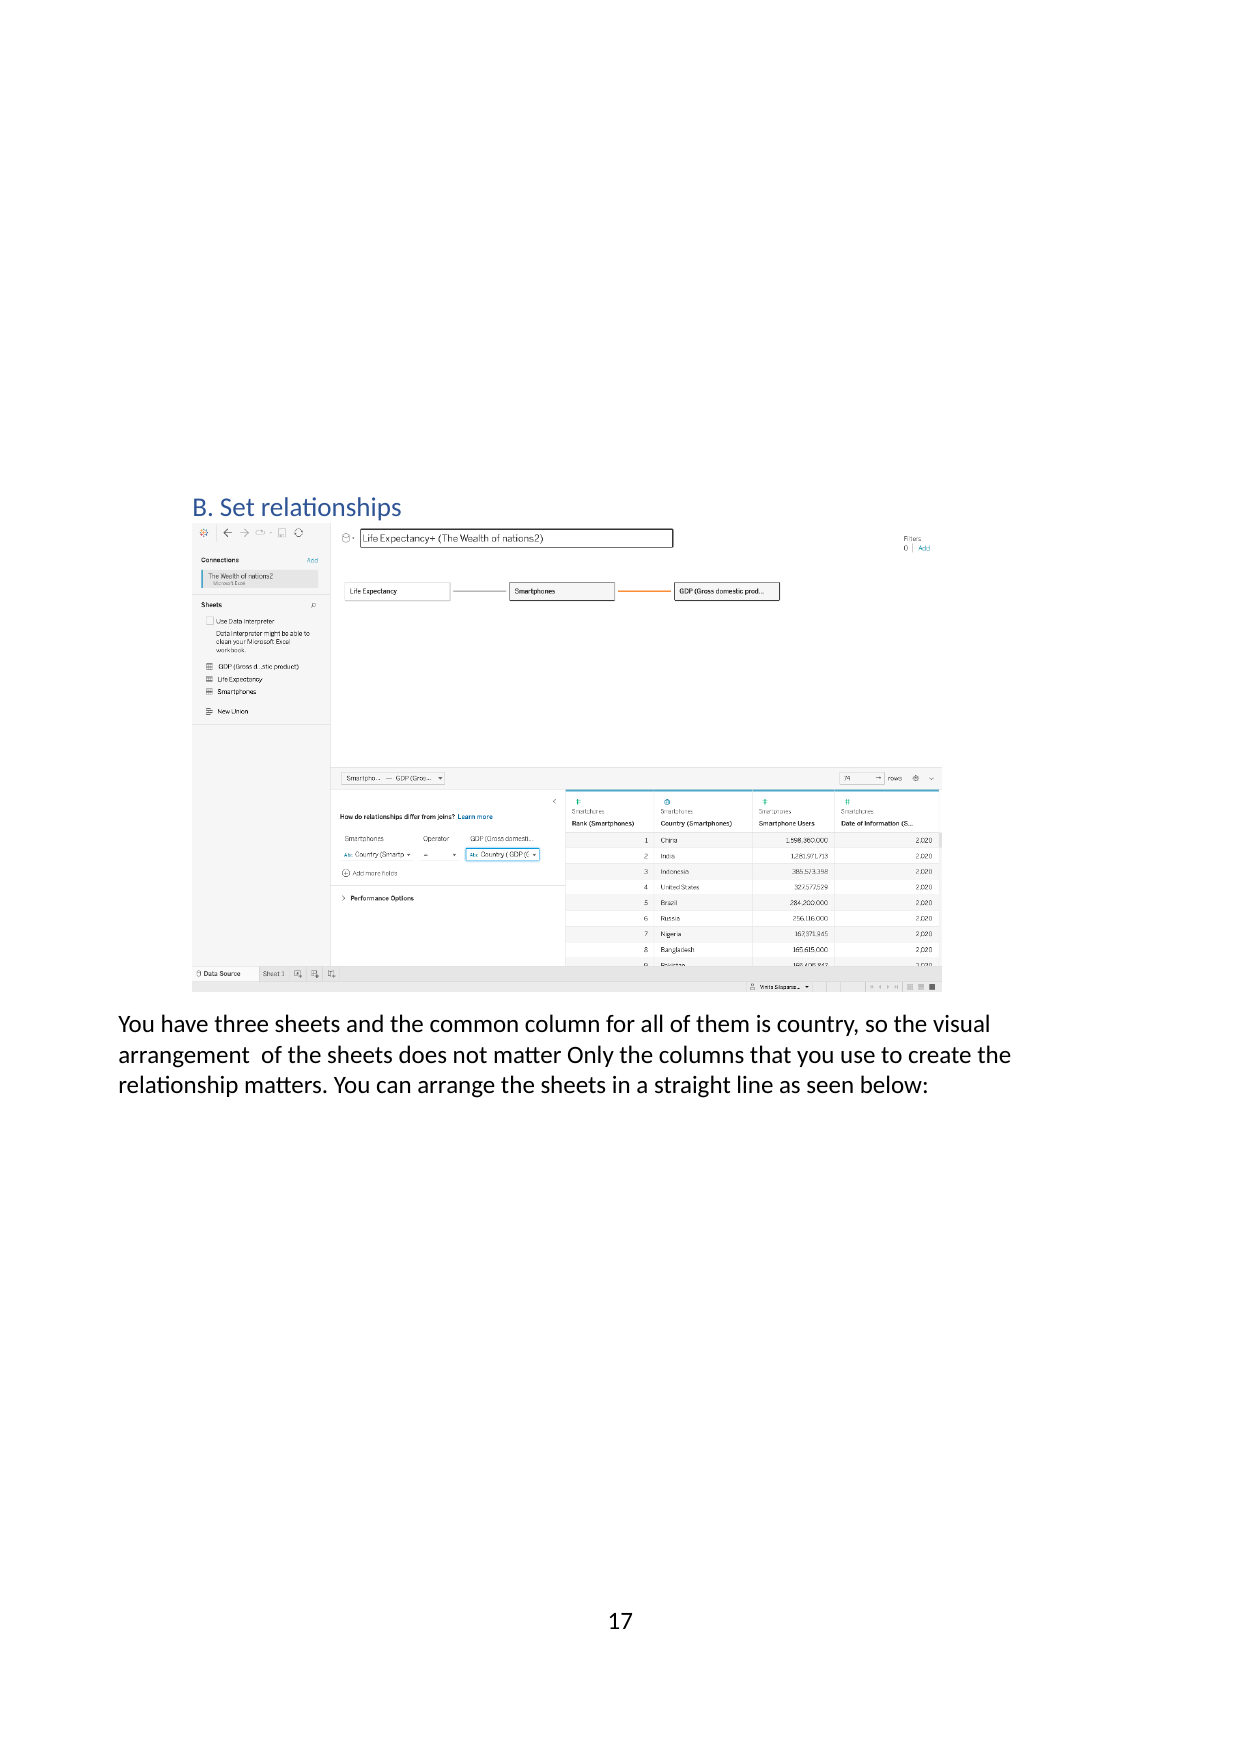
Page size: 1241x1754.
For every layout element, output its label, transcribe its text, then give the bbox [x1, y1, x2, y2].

text You have three sheets and the common column for all of them is country, so the visual arrangement of the sheets does not matter Only the columns that you use to create the relationship matters. You can arrange the sheets in a straight line as seen below: [118, 1008, 1122, 1100]
subtitle B. Set relationships [192, 490, 1122, 523]
picture [192, 523, 942, 992]
